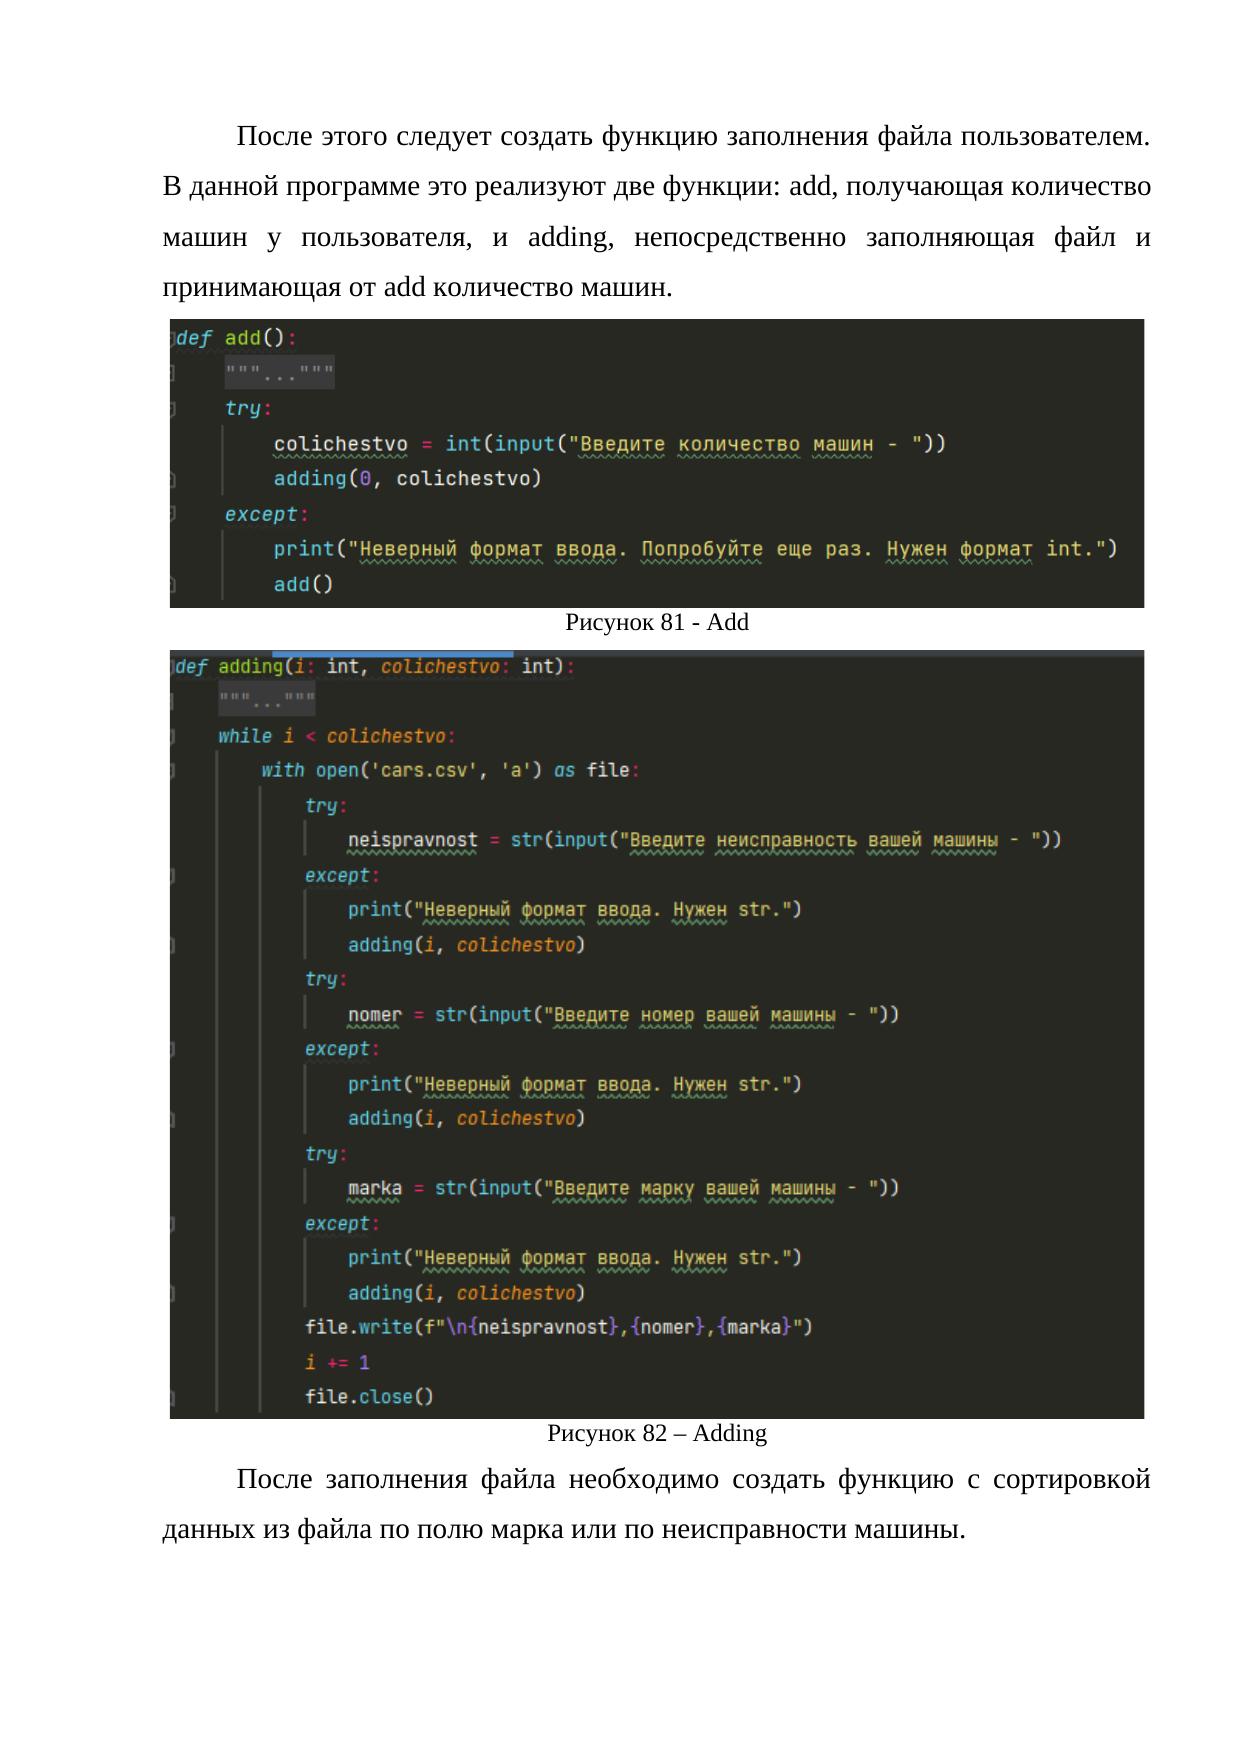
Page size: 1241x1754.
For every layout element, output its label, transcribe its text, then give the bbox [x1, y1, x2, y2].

text После этого следует создать функцию заполнения файла пользователем. В данной программе это реализуют две функции: add, получающая количество машин у пользователя, и adding, непосредственно заполняющая файл и принимающая от add количество машин. [162, 118, 1152, 303]
text После заполнения файла необходимо создать функцию с сортировкой данных из файла по полю марка или по неисправности машины. [162, 1461, 1152, 1545]
picture [169, 650, 1145, 1419]
picture [169, 319, 1145, 608]
